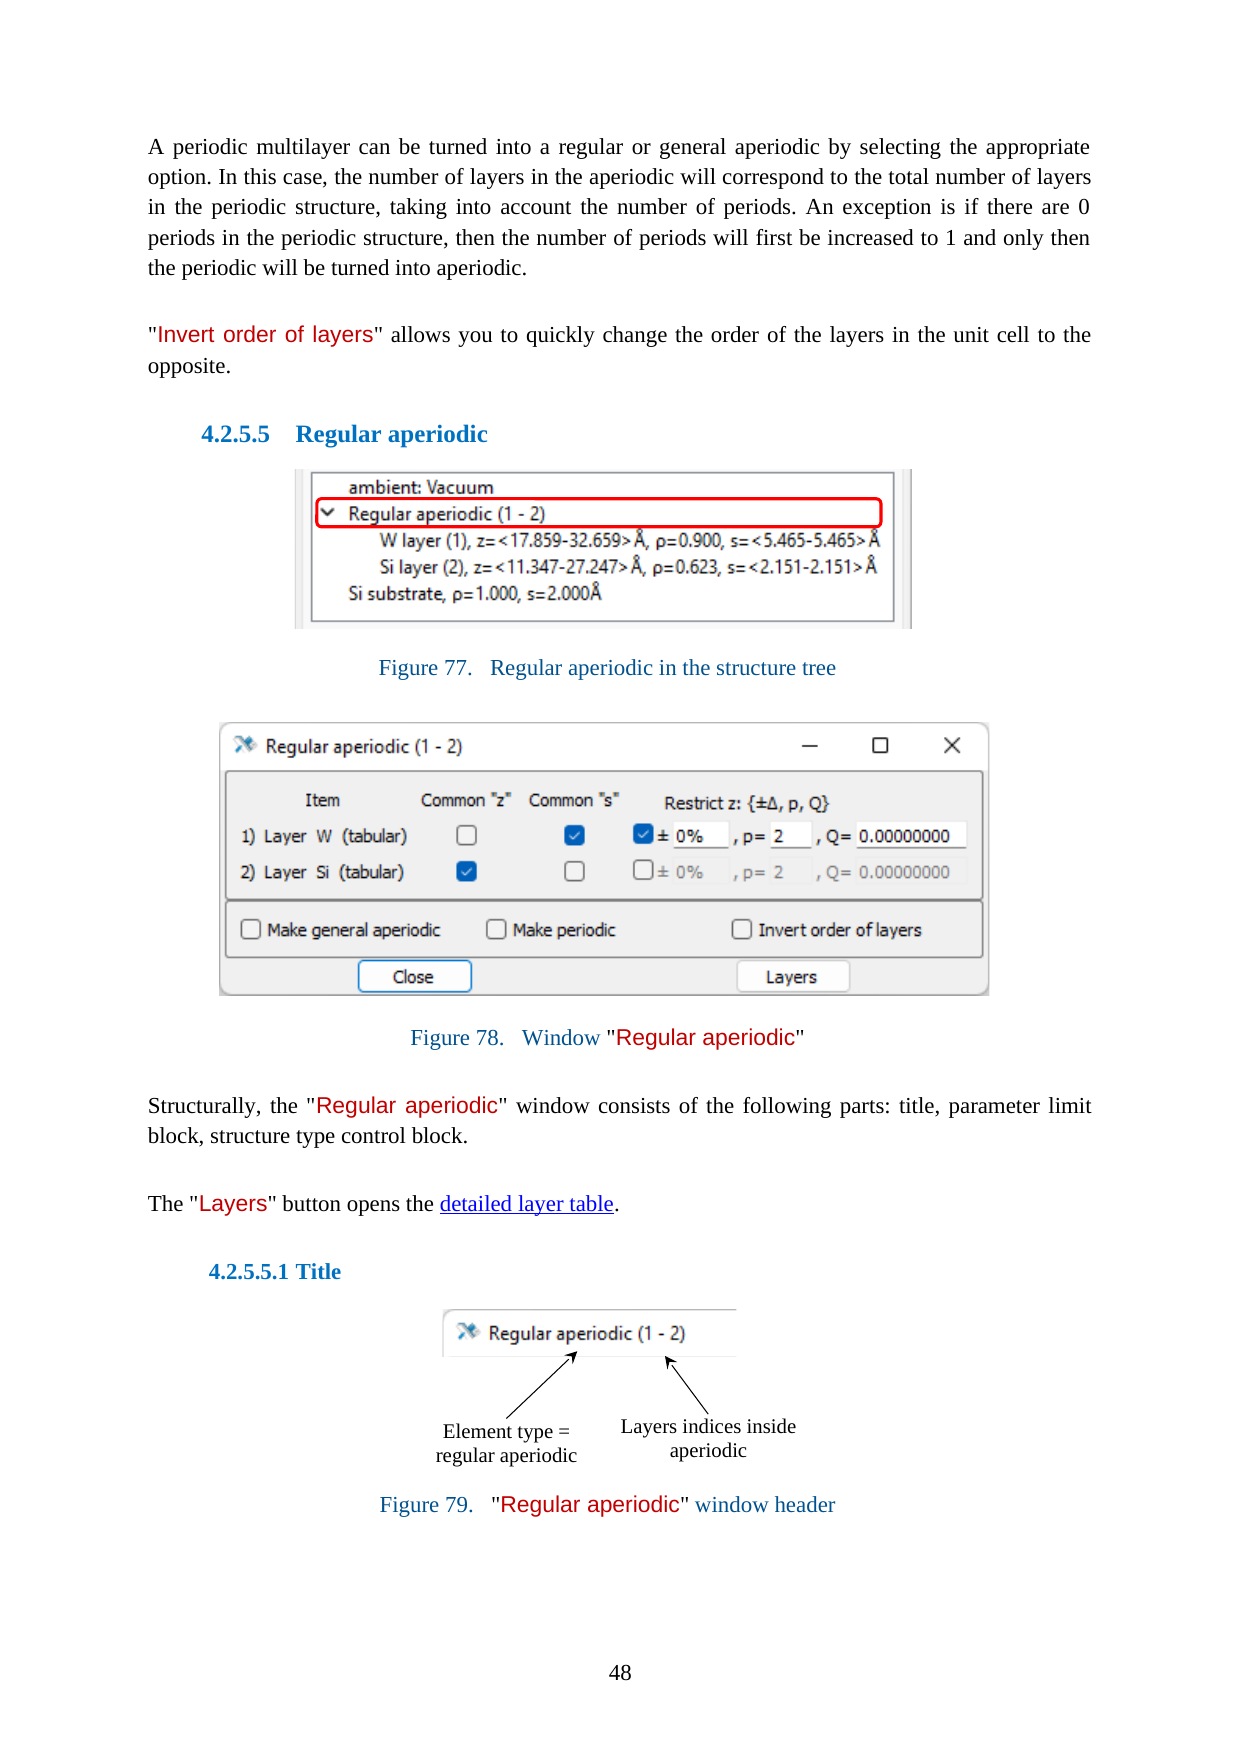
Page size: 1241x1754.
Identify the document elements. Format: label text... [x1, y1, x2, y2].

text Structurally, the "Regular aperiodic" window consists of the following parts: title, parameter limit block, structure type control block. [148, 1092, 1093, 1149]
picture [294, 469, 912, 629]
text "Invert order of layers" allows you to quickly change the order of the layers in the unit cell to the opposite. [148, 321, 1093, 378]
subtitle Title [209, 1258, 1093, 1284]
text The "Layers" button opens the detailed layer table. [148, 1190, 1093, 1217]
picture [219, 722, 990, 996]
text A periodic multilayer can be turned into a regular or general aperiodic by selecting the appropriate option. In this case, the number of layers in the aperiodic will correspond to the total number of layers in the periodic structure, taking into account the number of periods. An exception is if there are 0 periods in the periodic structure, then the number of periods will first be increased to 1 and only then the periodic will be turned into aperiodic. [148, 133, 1093, 280]
picture [442, 1309, 737, 1357]
subtitle Regular aperiodic [201, 419, 1093, 448]
list "Regular aperiodic" window header [178, 1309, 1093, 1517]
